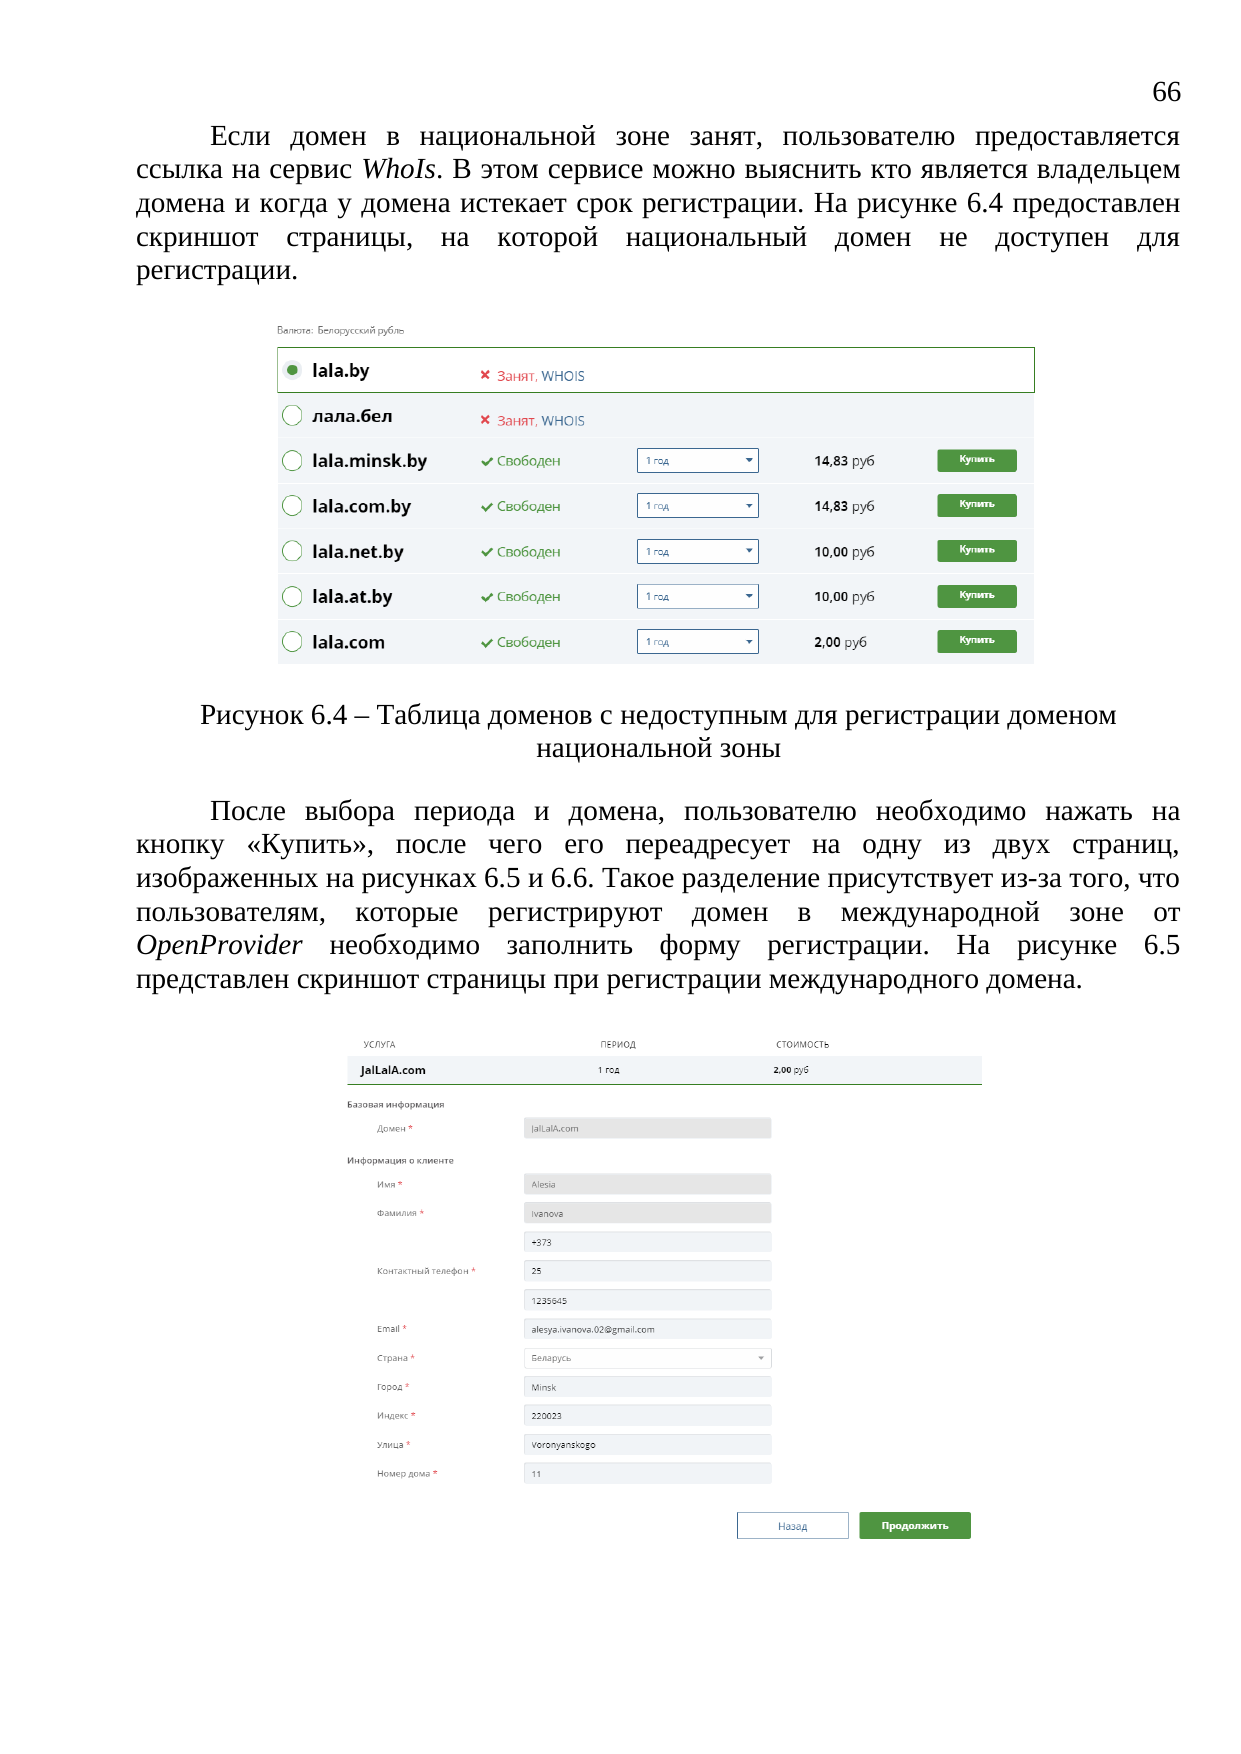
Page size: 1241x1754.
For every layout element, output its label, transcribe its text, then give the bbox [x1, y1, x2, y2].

text После выбора периода и домена, пользователю необходимо нажать на кнопку «Купить», после чего его переадресует на одну из двух страниц, изображенных на рисунках 6.5 и 6.6. Такое разделение присутствует из-за того, что пользователям, которые регистрируют домен в международной зоне от OpenProvider необходимо заполнить форму регистрации. На рисунке 6.5 представлен скриншот страницы при регистрации международного домена. [136, 793, 1181, 994]
picture [331, 1023, 986, 1545]
text Рисунок 6.4 – Таблица доменов с недоступным для регистрации доменом национальной зоны [136, 697, 1181, 764]
picture [258, 315, 1059, 672]
text Если домен в национальной зоне занят, пользователю предоставляется ссылка на сервис WhoIs. В этом сервисе можно выяснить кто является владельцем домена и когда у домена истекает срок регистрации. На рисунке 6.4 предоставлен скриншот страницы, на которой национальный домен не доступен для регистрации. [136, 118, 1181, 286]
